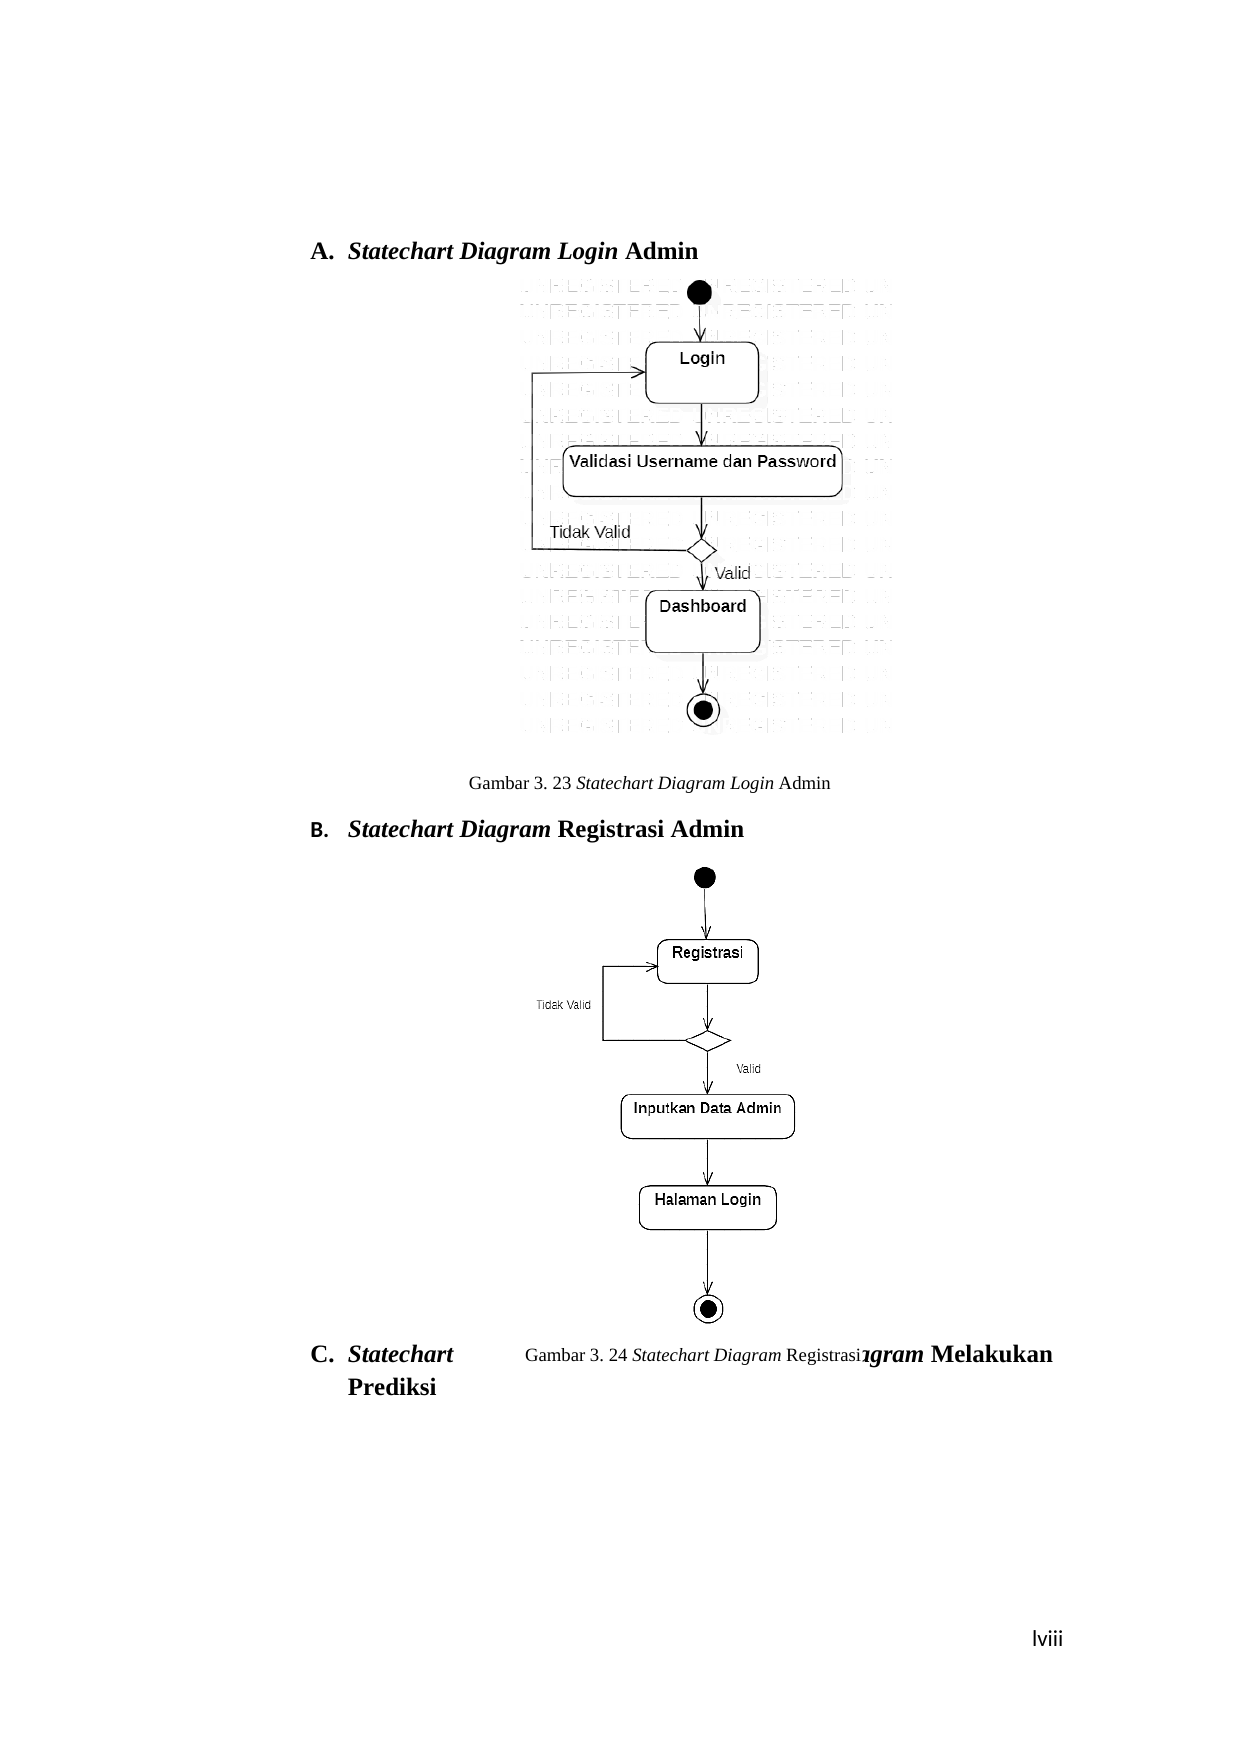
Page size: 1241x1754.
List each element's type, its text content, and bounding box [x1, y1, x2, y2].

list Statechart Diagram Login Admin [310, 236, 1063, 265]
list Statechart Diagram Melakukan Prediksi [310, 1339, 1063, 1401]
picture [519, 279, 892, 737]
text Gambar 3. 23 Statechart Diagram Login Admin [236, 772, 1063, 793]
picture [523, 851, 813, 1343]
list Statechart Diagram Registrasi Admin [310, 814, 1063, 843]
